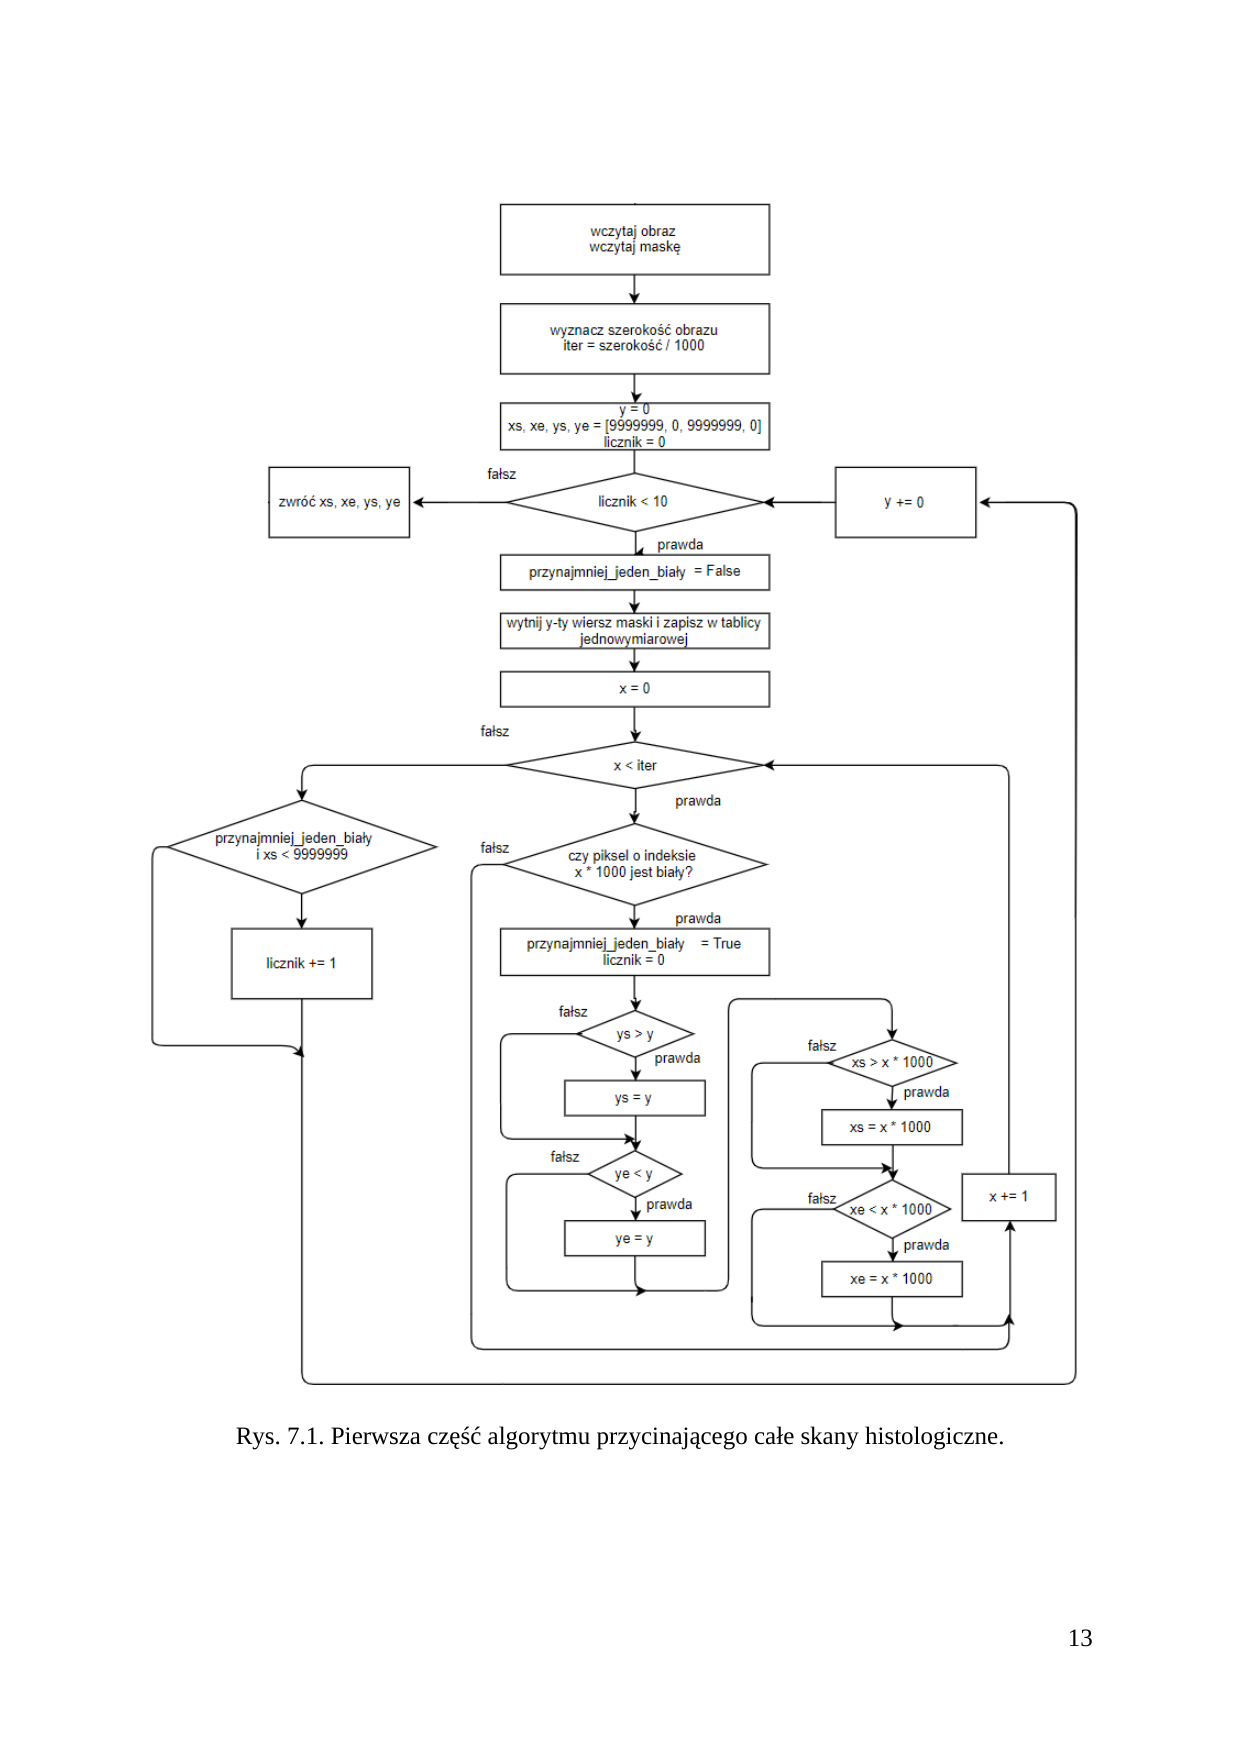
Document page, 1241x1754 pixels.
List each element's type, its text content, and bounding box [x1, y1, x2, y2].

subtitle Rys. 7.1. Pierwsza część algorytmu przycinającego całe skany histologiczne. [148, 1421, 1093, 1450]
picture [147, 147, 1093, 1396]
